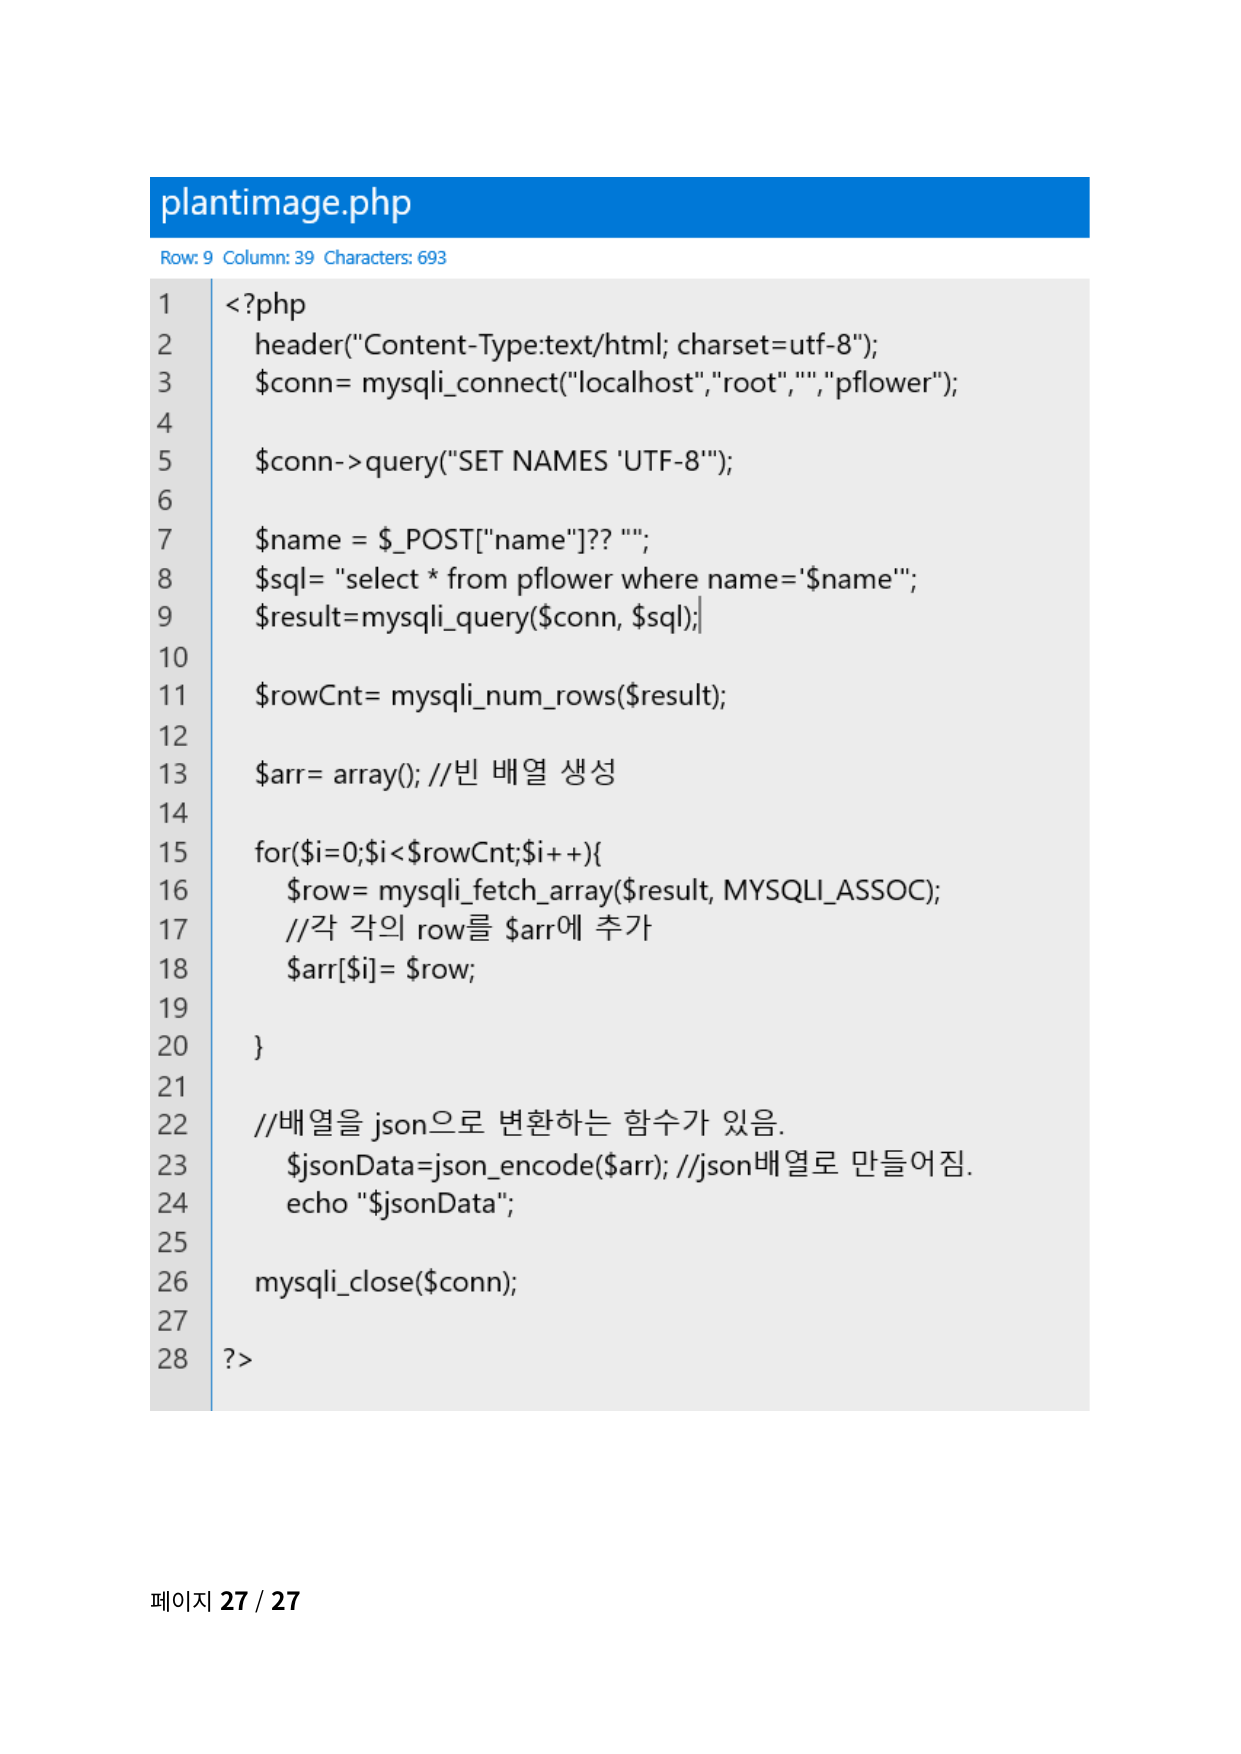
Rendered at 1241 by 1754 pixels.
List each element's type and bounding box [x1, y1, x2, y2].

picture [150, 177, 1090, 1411]
